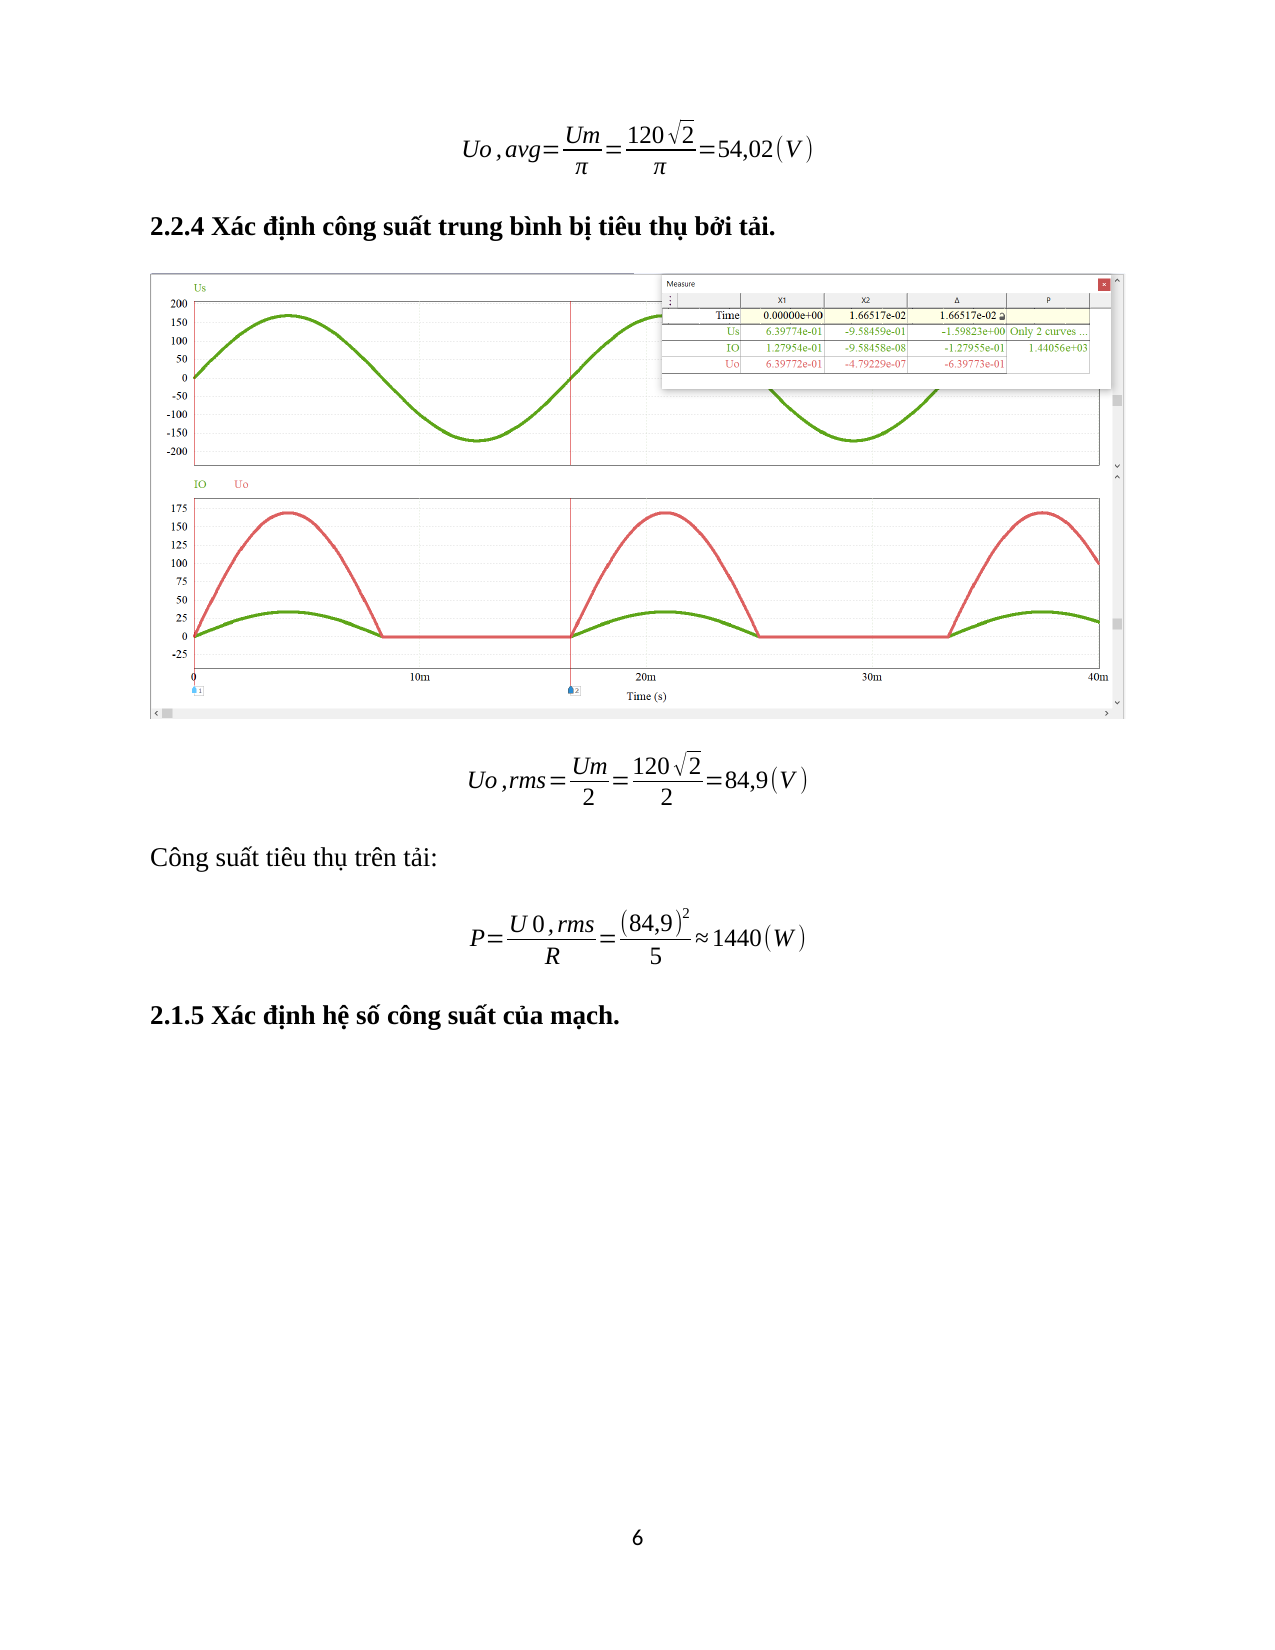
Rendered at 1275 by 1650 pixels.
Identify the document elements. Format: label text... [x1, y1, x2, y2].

text 2.1.5 Xác định hệ số công suất của mạch. [150, 999, 1125, 1031]
text Công suất tiêu thụ trên tải: [150, 841, 1125, 872]
text 2.2.4 Xác định công suất trung bình bị tiêu thụ bởi tải. [150, 210, 1125, 241]
picture [150, 273, 1125, 719]
